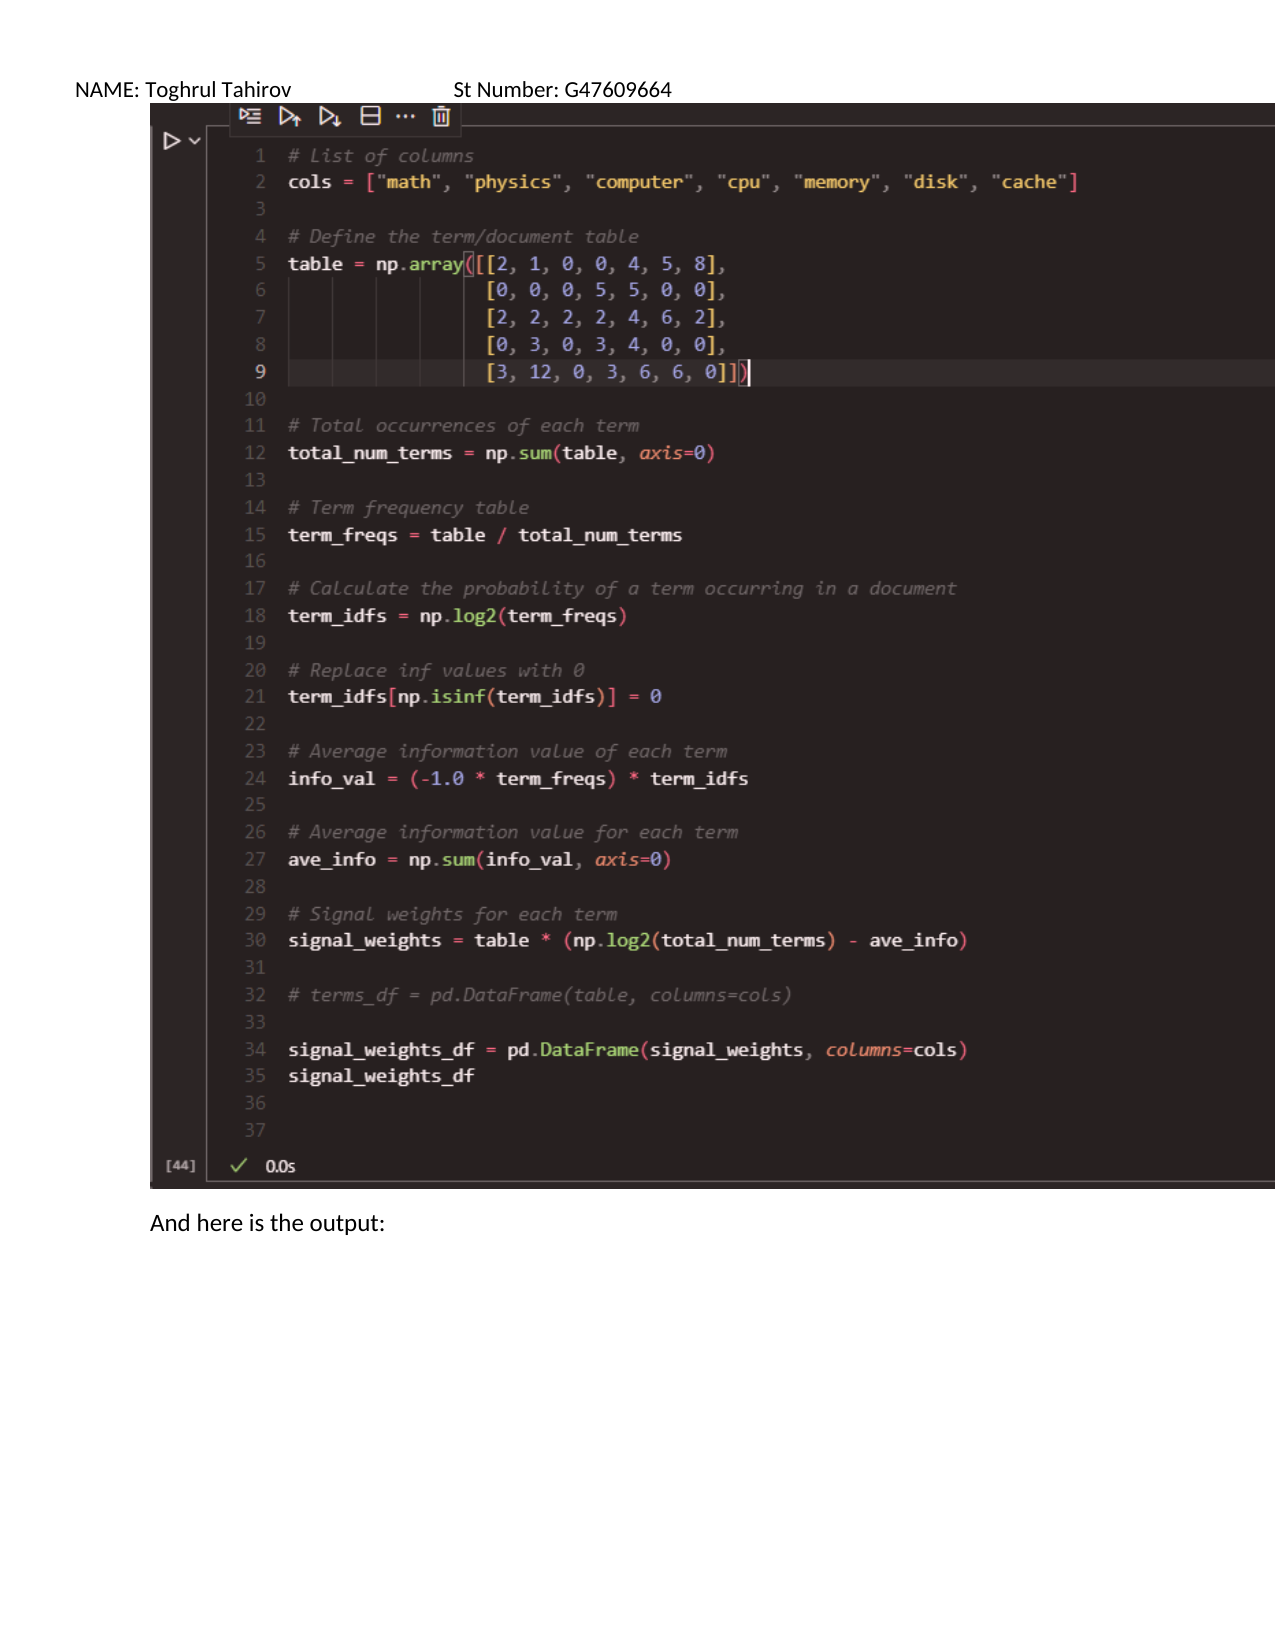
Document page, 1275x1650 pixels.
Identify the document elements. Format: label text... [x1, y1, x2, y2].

picture [150, 103, 1275, 1189]
text And here is the output: [75, 1207, 1200, 1238]
